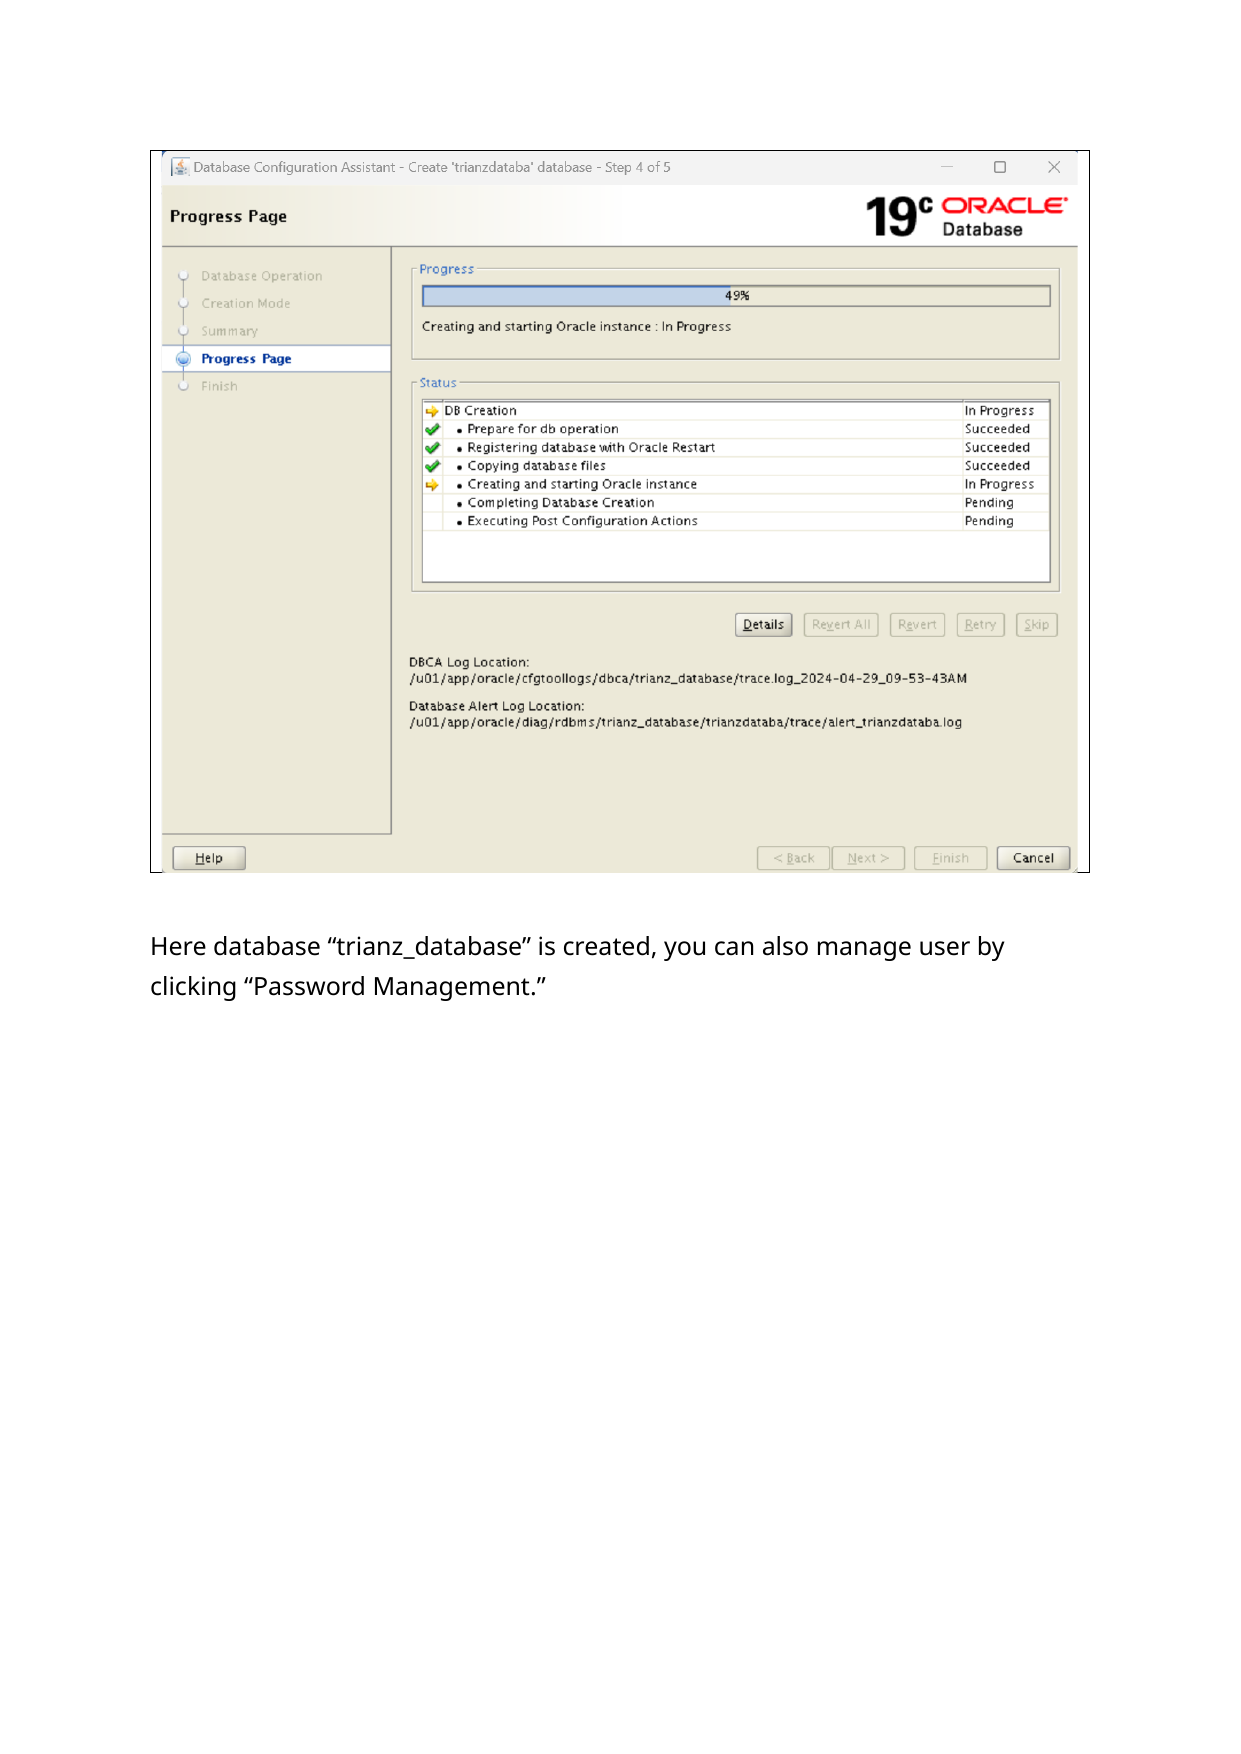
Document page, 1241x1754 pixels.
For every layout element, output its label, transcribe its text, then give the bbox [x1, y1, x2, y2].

table_header [151, 151, 161, 872]
picture [161, 151, 1078, 873]
table_header [1078, 151, 1089, 872]
text Here database “trianz_database” is created, you can also manage user by clicking “Password Management.” [150, 929, 1090, 1002]
